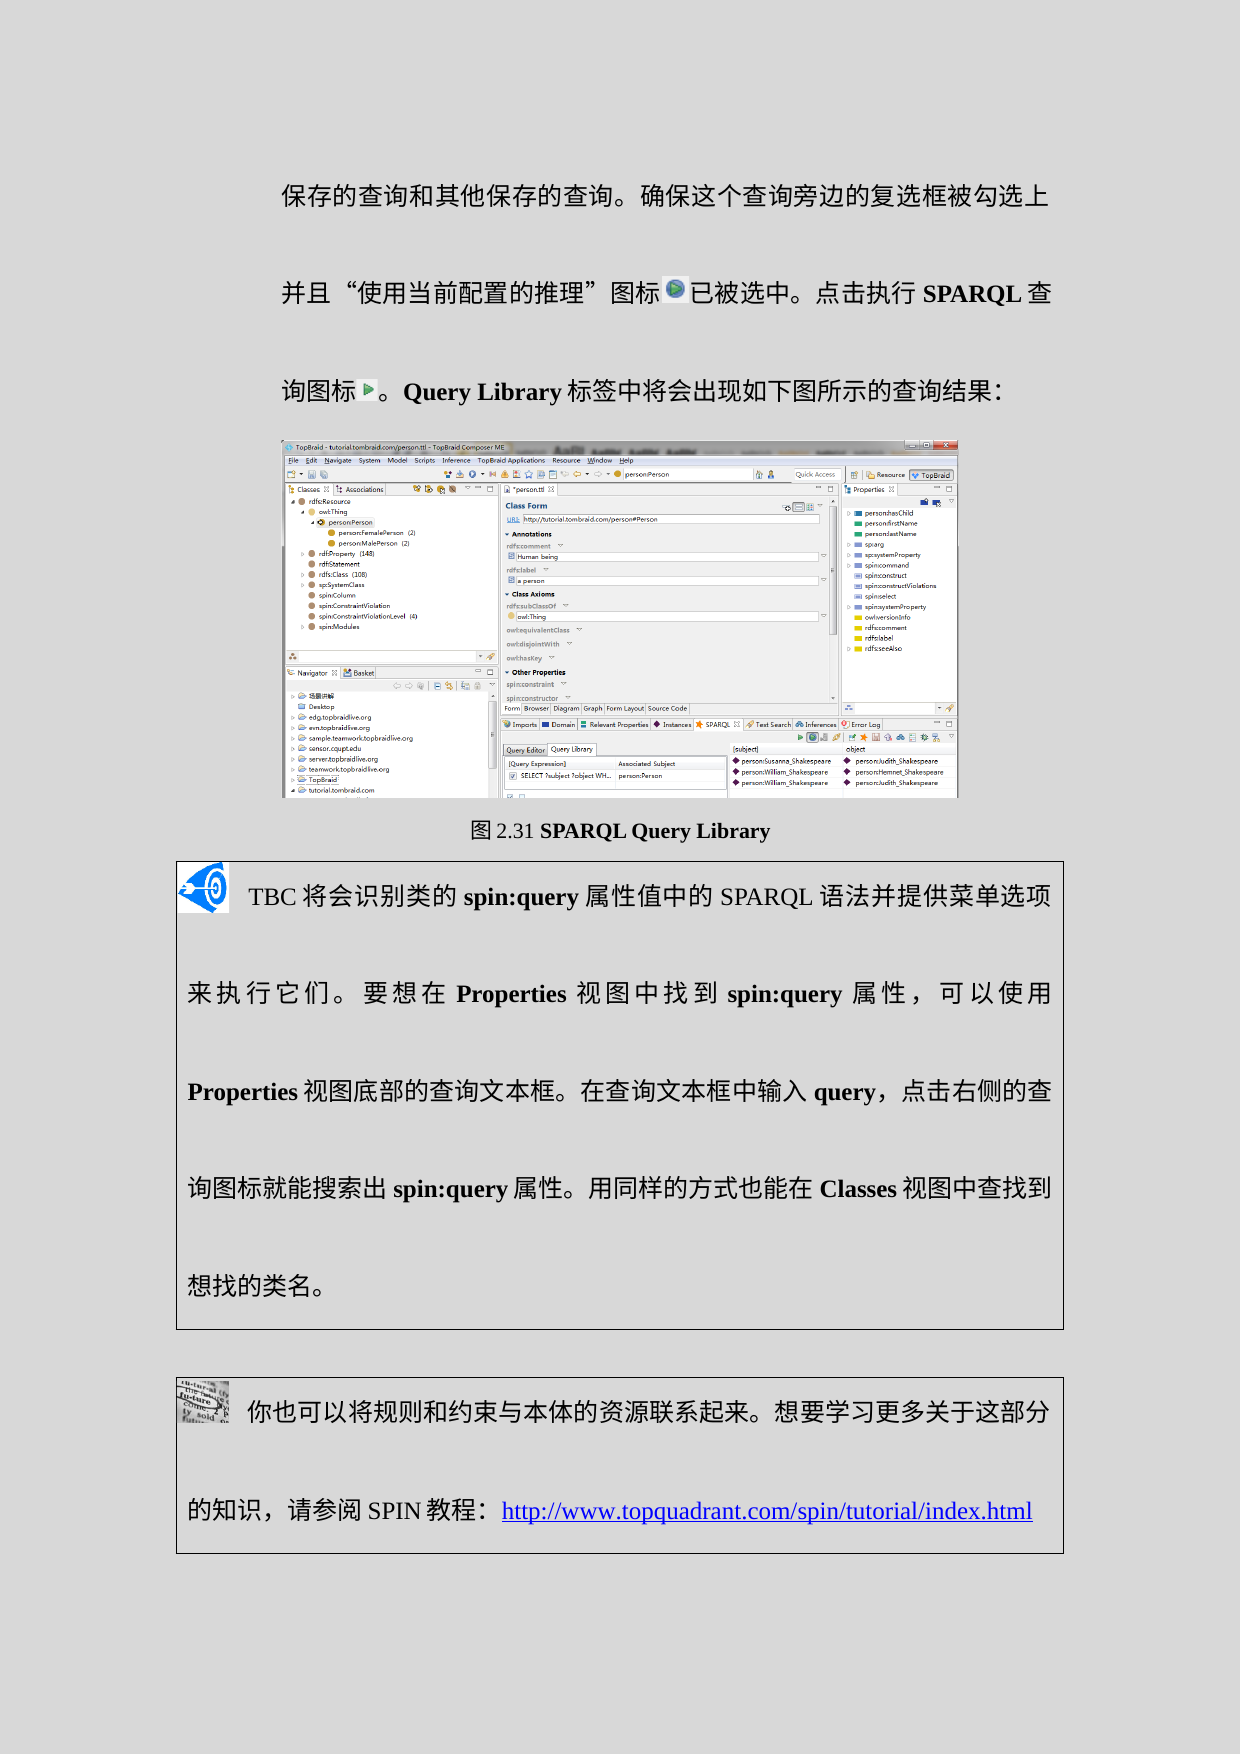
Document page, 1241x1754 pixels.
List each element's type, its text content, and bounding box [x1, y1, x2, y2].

picture [177, 861, 230, 913]
table_header TBC将会识别类的spin:query属性值中的SPARQL语法并提供菜单选项来执行它们。要想在Properties视图中找到spin:query属性，可以使用Properties视图底部的查询文本框。在查询文本框中输入query，点击右侧的查询图标就能搜索出spin:query属性。用同样的方式也能在Classes视图中查找到想找的类名。 [177, 862, 1063, 1329]
picture [662, 276, 690, 303]
picture [356, 379, 378, 401]
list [281, 162, 1053, 422]
table_header 你也可以将规则和约束与本体的资源联系起来。想要学习更多关于这部分的知识，请参阅SPIN教程：http://www.topquadrant.com/spin/tutorial/index.html [177, 1378, 1063, 1553]
text 图2.31 SPARQL Query Library [187, 812, 1053, 845]
picture [176, 1381, 229, 1423]
picture [281, 440, 959, 798]
